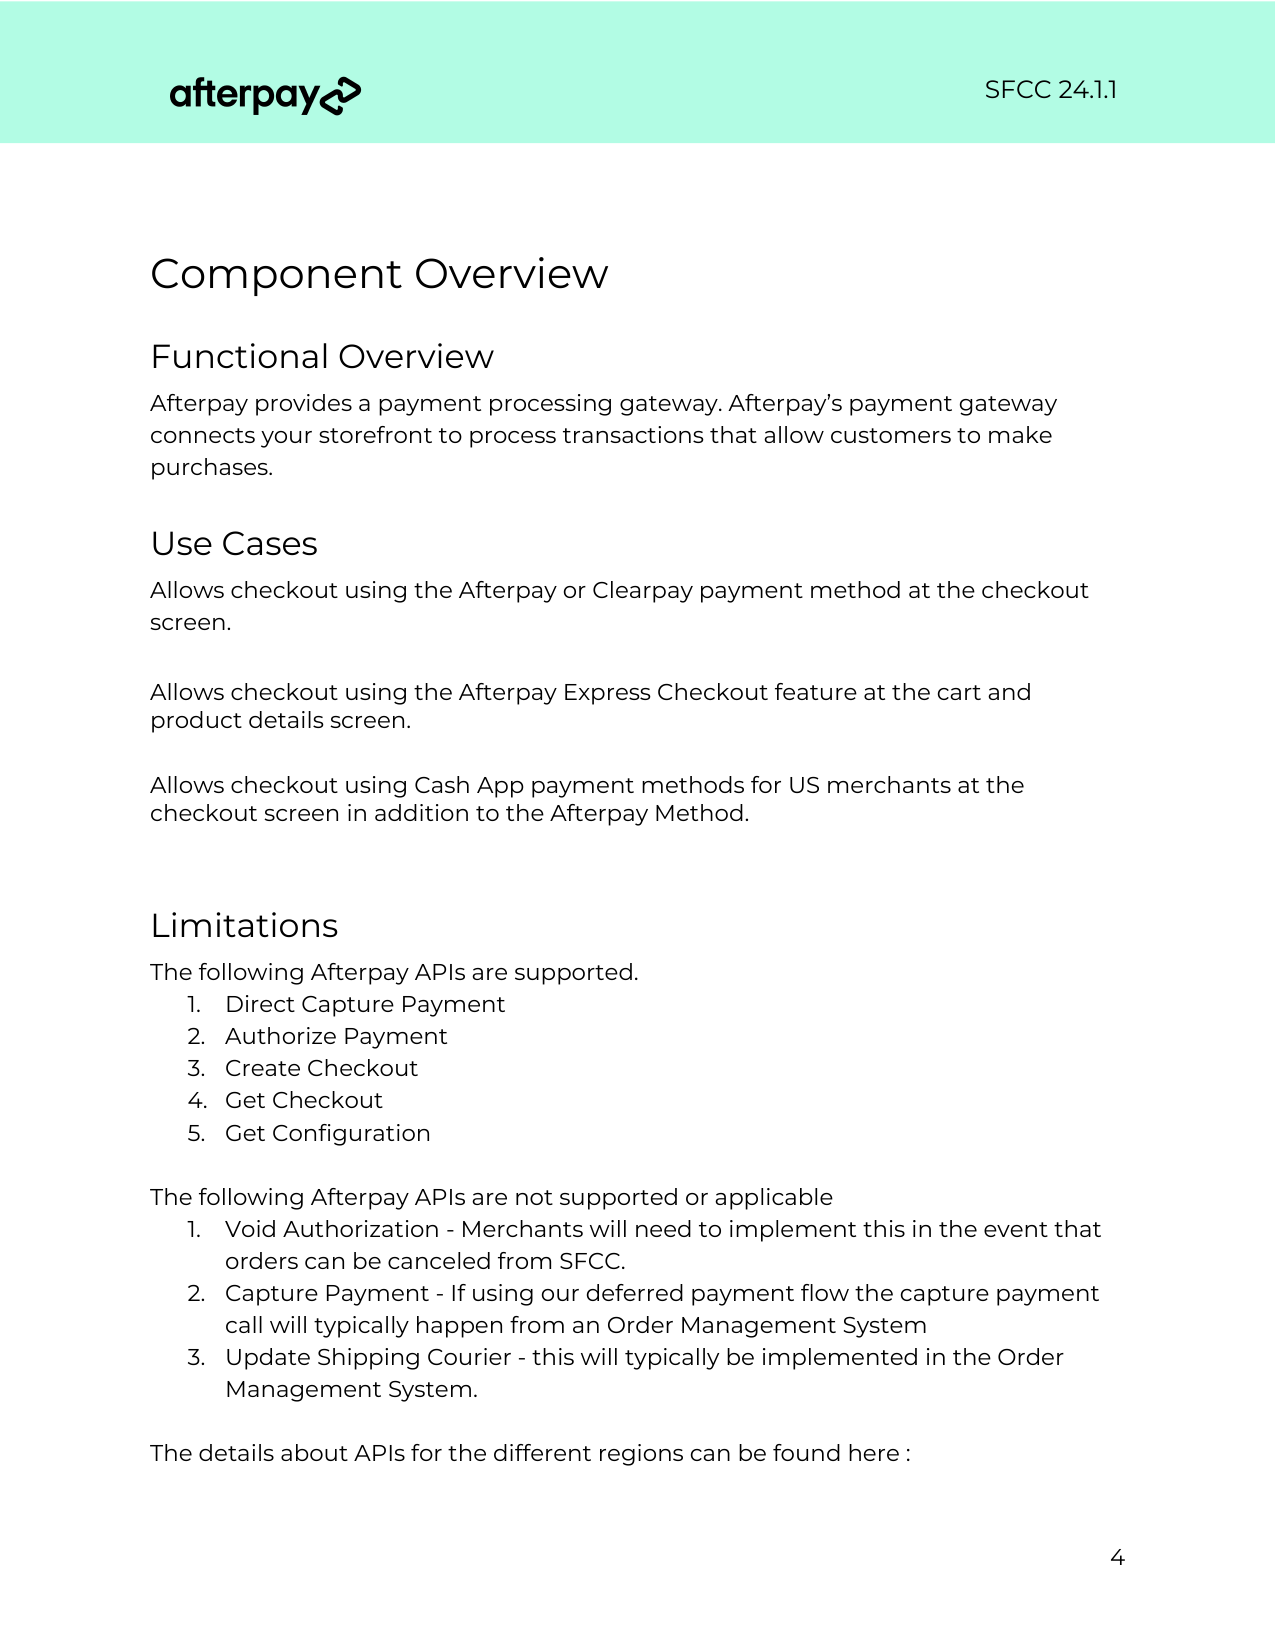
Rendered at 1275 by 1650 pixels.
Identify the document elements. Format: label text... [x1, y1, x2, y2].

text Allows checkout using the Afterpay or Clearpay payment method at the checkout screen. [150, 576, 1125, 636]
text The details about APIs for the different regions can be found here : [150, 1439, 1125, 1467]
subtitle Limitations [150, 905, 1125, 946]
subtitle Use Cases [150, 523, 1125, 564]
subtitle Component Overview [150, 248, 1125, 299]
text Afterpay provides a payment processing gateway. Afterpay’s payment gateway connects your storefront to process transactions that allow customers to make purchases. [150, 389, 1125, 481]
list Create Checkout [187, 1054, 1125, 1082]
list Void Authorization - Merchants will need to implement this in the event that orders can be canceled from SFCC. [187, 1215, 1125, 1275]
list Capture Payment - If using our deferred payment flow the capture payment call will typically happen from an Order Management System [187, 1279, 1125, 1339]
subtitle Allows checkout using Cash App payment methods for US merchants at the checkout screen in addition to the Afterpay Method. [150, 771, 1125, 868]
subtitle Functional Overview [150, 336, 1125, 377]
picture [134, 48, 397, 144]
text The following Afterpay APIs are supported. [150, 958, 1125, 986]
subtitle Allows checkout using the Afterpay Express Checkout feature at the cart and product details screen. [150, 678, 1125, 734]
list Get Configuration [187, 1119, 1125, 1147]
text The following Afterpay APIs are not supported or applicable [150, 1183, 1125, 1211]
list Get Checkout [187, 1087, 1125, 1114]
list Direct Capture Payment [187, 990, 1125, 1018]
list Authorize Payment [187, 1022, 1125, 1050]
list Update Shipping Courier - this will typically be implemented in the Order Management System. [187, 1343, 1125, 1403]
